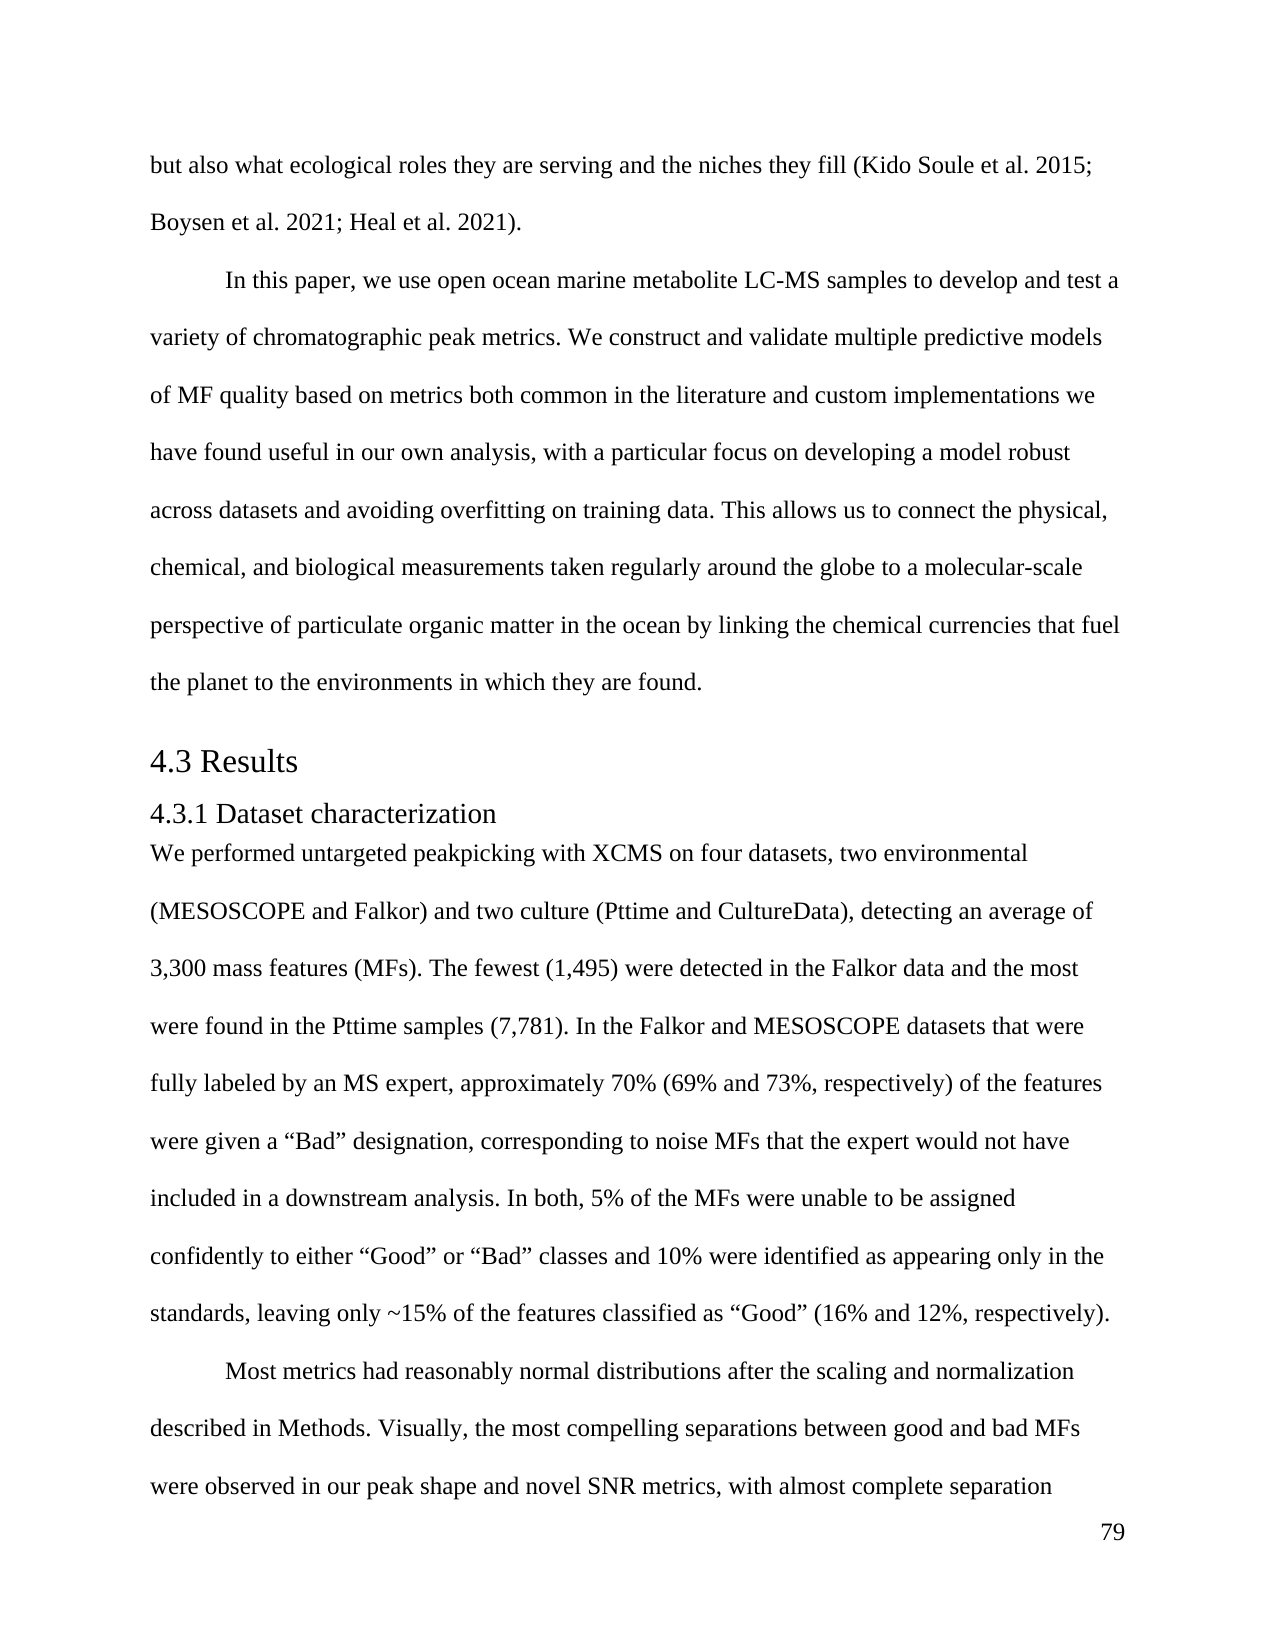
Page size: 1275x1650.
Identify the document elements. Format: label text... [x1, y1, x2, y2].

subtitle 4.3 Results [150, 742, 1125, 780]
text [150, 150, 1125, 236]
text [150, 1356, 1125, 1500]
subtitle 4.3.1 Dataset characterization [150, 797, 1125, 830]
text We performed untargeted peakpicking with XCMS on four datasets, two environmental (MESOSCOPE and Falkor) and two culture (Pttime and CultureData), detecting an average of 3,300 mass features (MFs). The fewest (1,495) were detected in the Falkor data and the most were found in the Pttime samples (7,781). In the Falkor and MESOSCOPE datasets that were fully labeled by an MS expert, approximately 70% (69% and 73%, respectively) of the features were given a “Bad” designation, corresponding to noise MFs that the expert would not have included in a downstream analysis. In both, 5% of the MFs were unable to be assigned confidently to either “Good” or “Bad” classes and 10% were identified as appearing only in the standards, leaving only ~15% of the features classified as “Good” (16% and 12%, respectively). [150, 838, 1125, 1327]
text In this paper, we use open ocean marine metabolite LC-MS samples to develop and test a variety of chromatographic peak metrics. We construct and validate multiple predictive models of MF quality based on metrics both common in the literature and custom implementations we have found useful in our own analysis, with a particular focus on developing a model robust across datasets and avoiding overfitting on training data. This allows us to connect the physical, chemical, and biological measurements taken regularly around the globe to a molecular-scale perspective of particulate organic matter in the ocean by linking the chemical currencies that fuel the planet to the environments in which they are found. [150, 265, 1125, 696]
